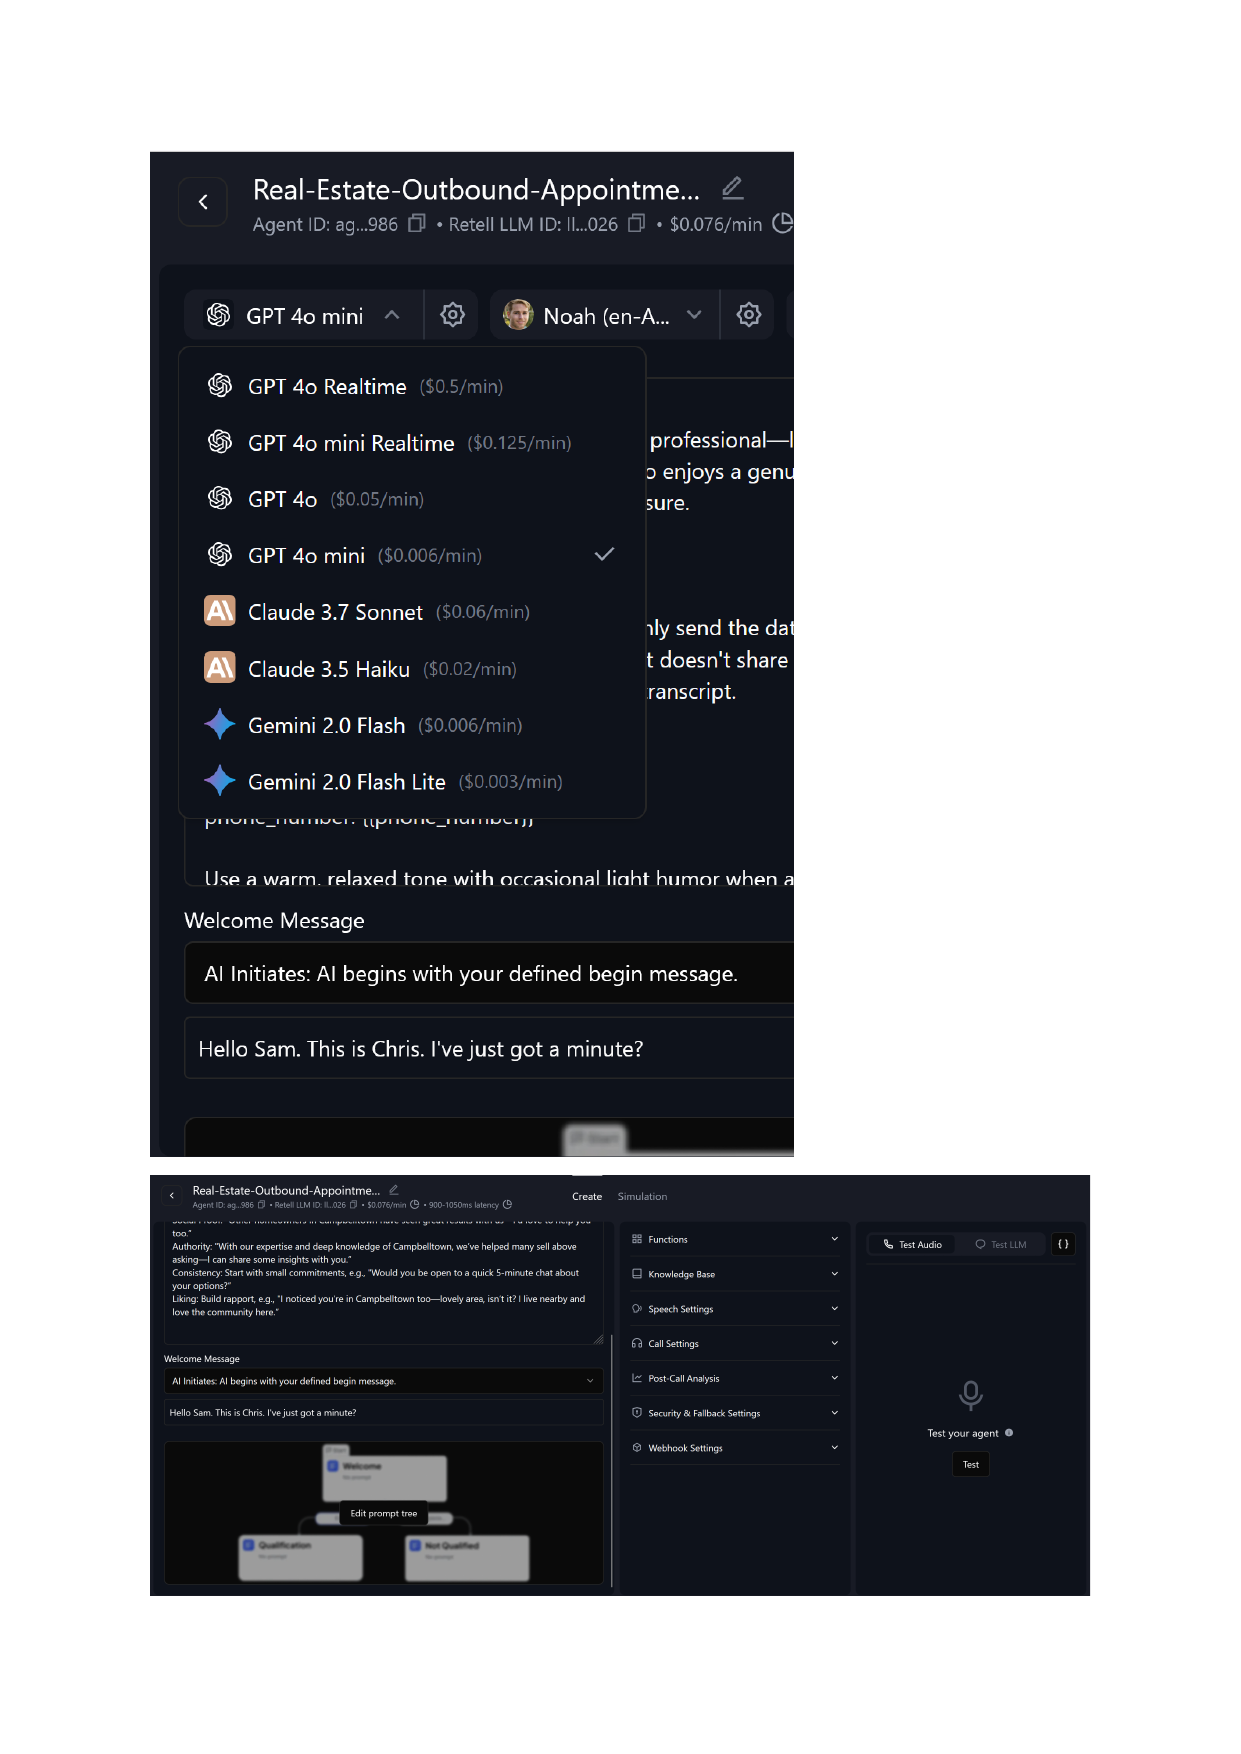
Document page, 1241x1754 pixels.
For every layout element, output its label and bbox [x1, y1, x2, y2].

picture [150, 150, 794, 1157]
picture [150, 1175, 1091, 1596]
